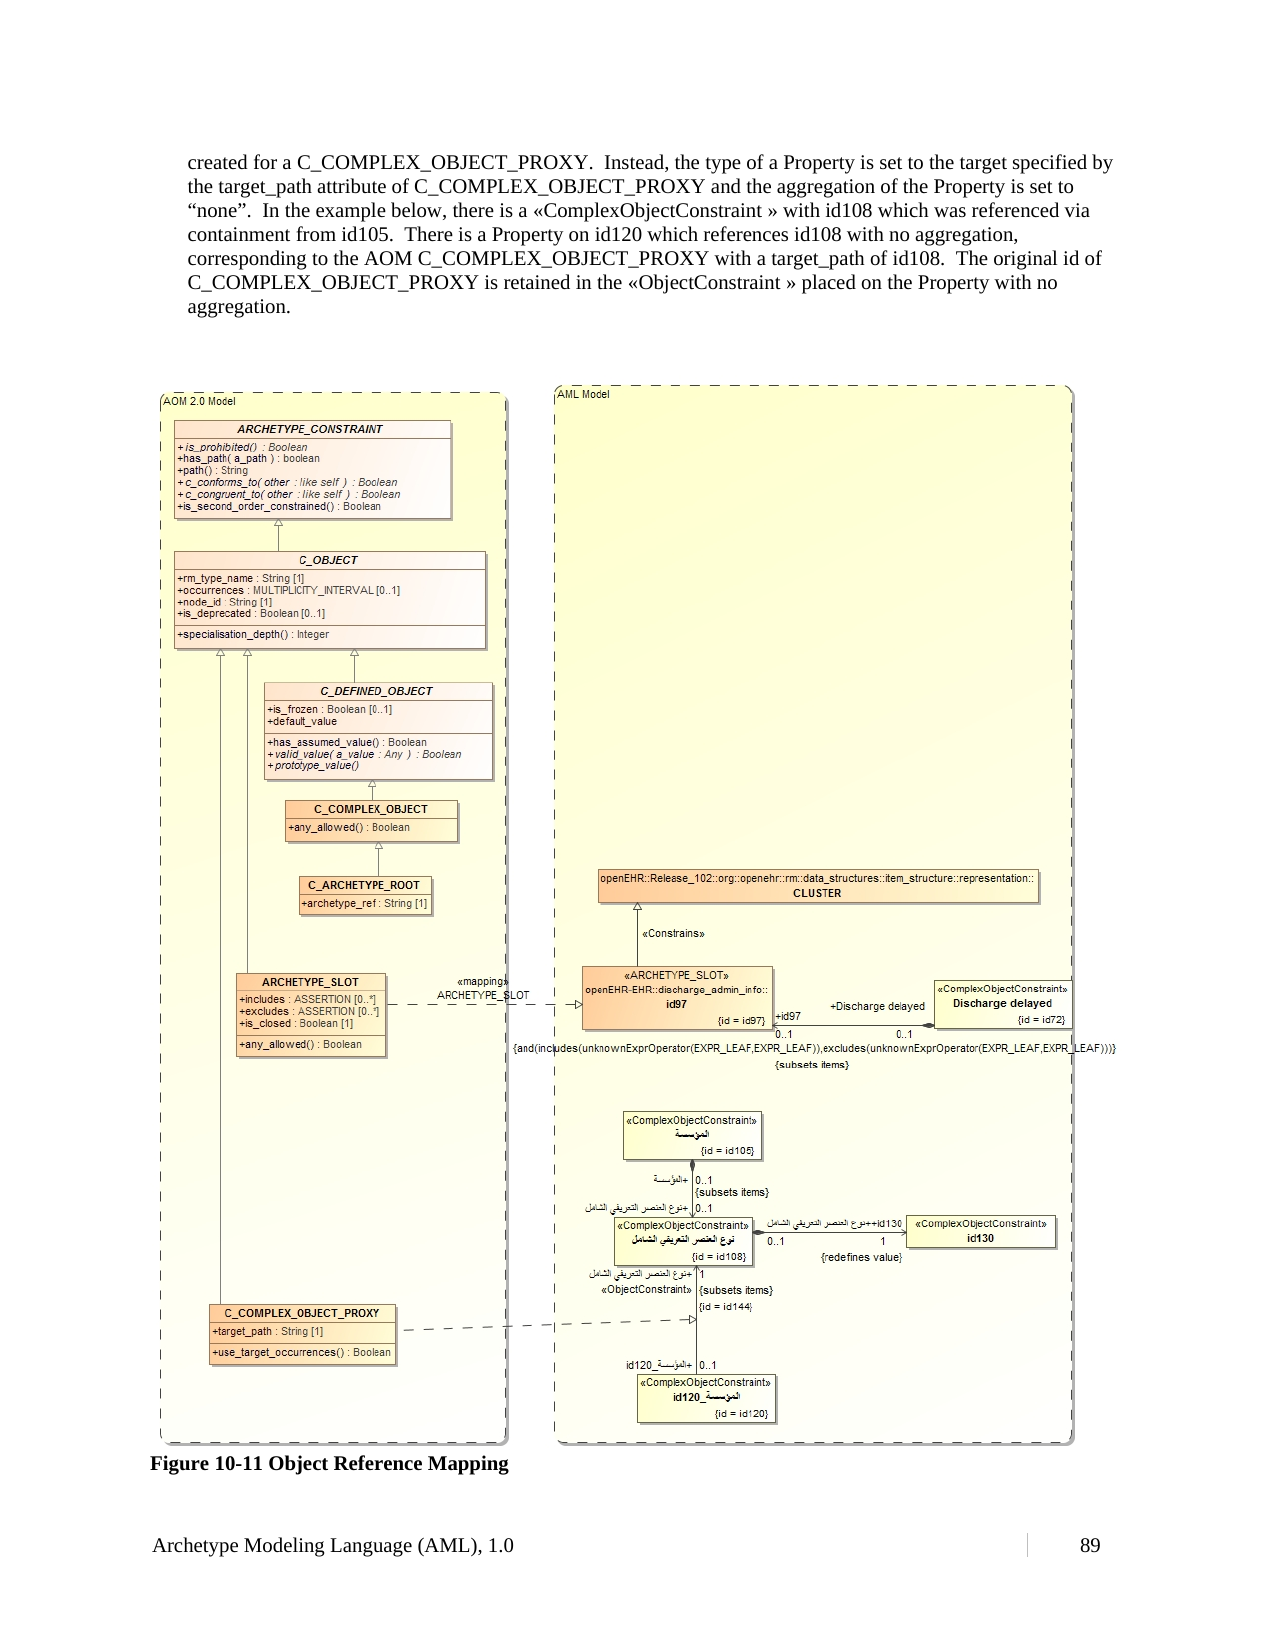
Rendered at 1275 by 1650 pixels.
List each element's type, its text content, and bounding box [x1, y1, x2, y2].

picture [150, 375, 1125, 1452]
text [150, 150, 1125, 318]
